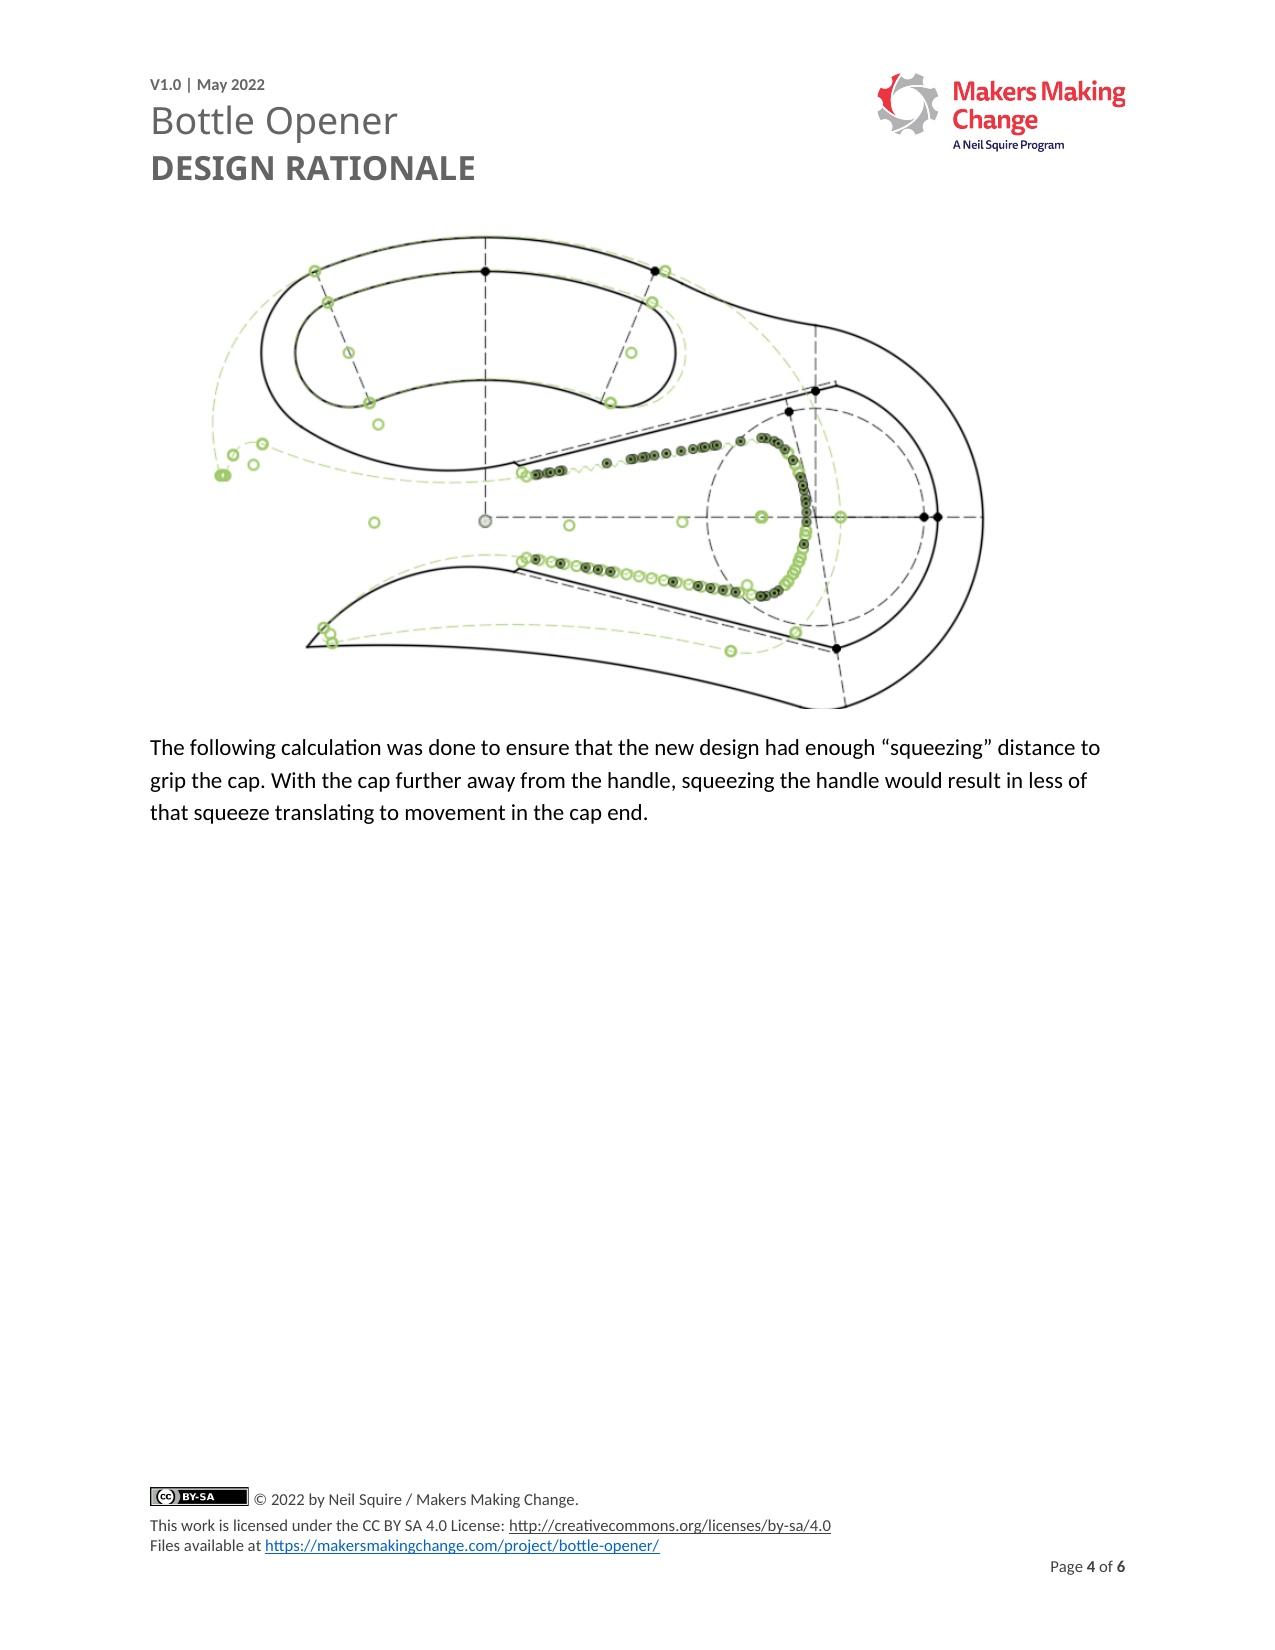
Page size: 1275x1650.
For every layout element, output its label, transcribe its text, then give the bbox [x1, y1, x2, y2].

picture [150, 1487, 249, 1506]
picture [150, 218, 1046, 709]
text The following calculation was done to ensure that the new design had enough “squeezing” distance to grip the cap. With the cap further away from the handle, squeezing the handle would result in less of that squeeze translating to movement in the cap end. [150, 733, 1125, 826]
picture [877, 73, 1125, 152]
